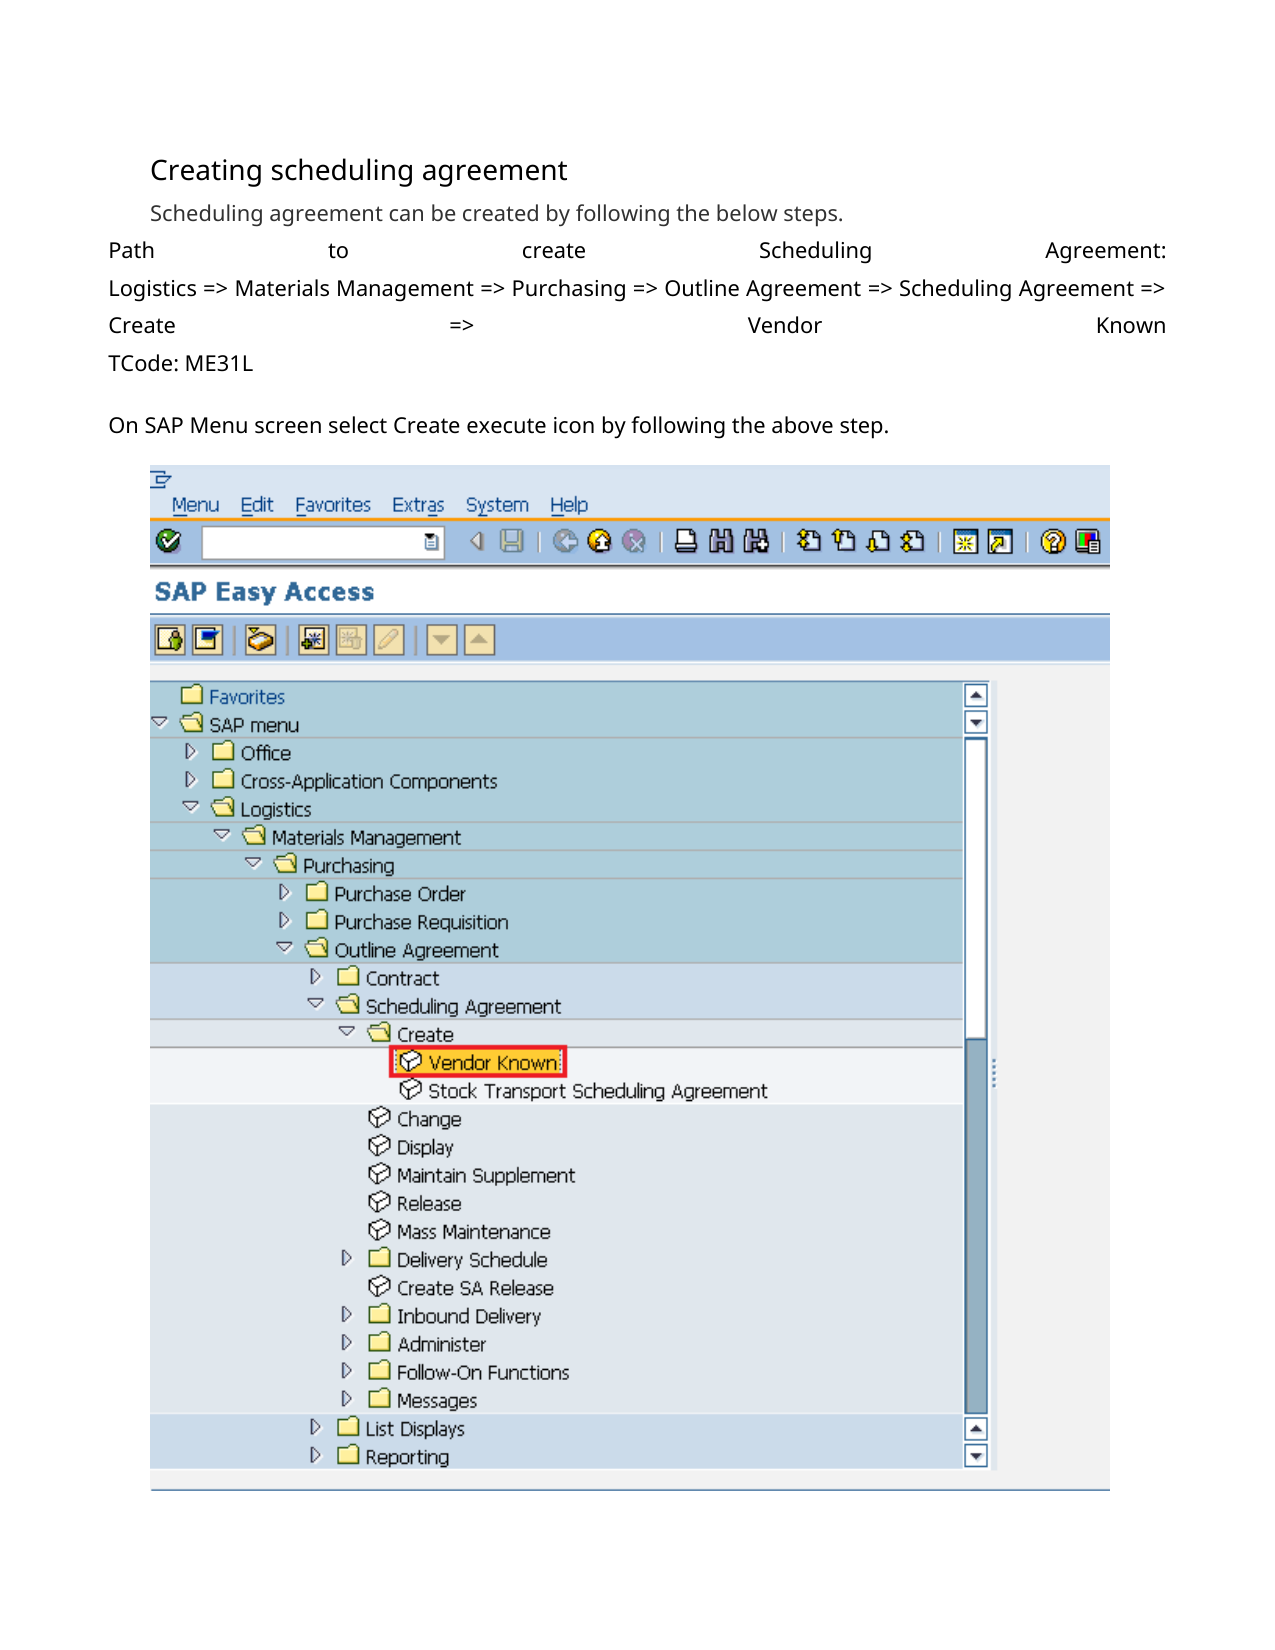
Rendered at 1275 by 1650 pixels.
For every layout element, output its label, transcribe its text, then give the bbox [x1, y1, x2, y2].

text On SAP Menu screen select Create execute icon by following the above step. [108, 403, 1167, 440]
picture [150, 465, 1110, 1491]
text Scheduling agreement can be created by following the below steps. [150, 193, 1125, 228]
text Path to create Scheduling Agreement: Logistics => Materials Management => Purchasing => Outline Agreement => Scheduling Agreement => Create => Vendor Known TCode: ME31L [108, 228, 1167, 378]
text Creating scheduling agreement [150, 150, 1167, 188]
